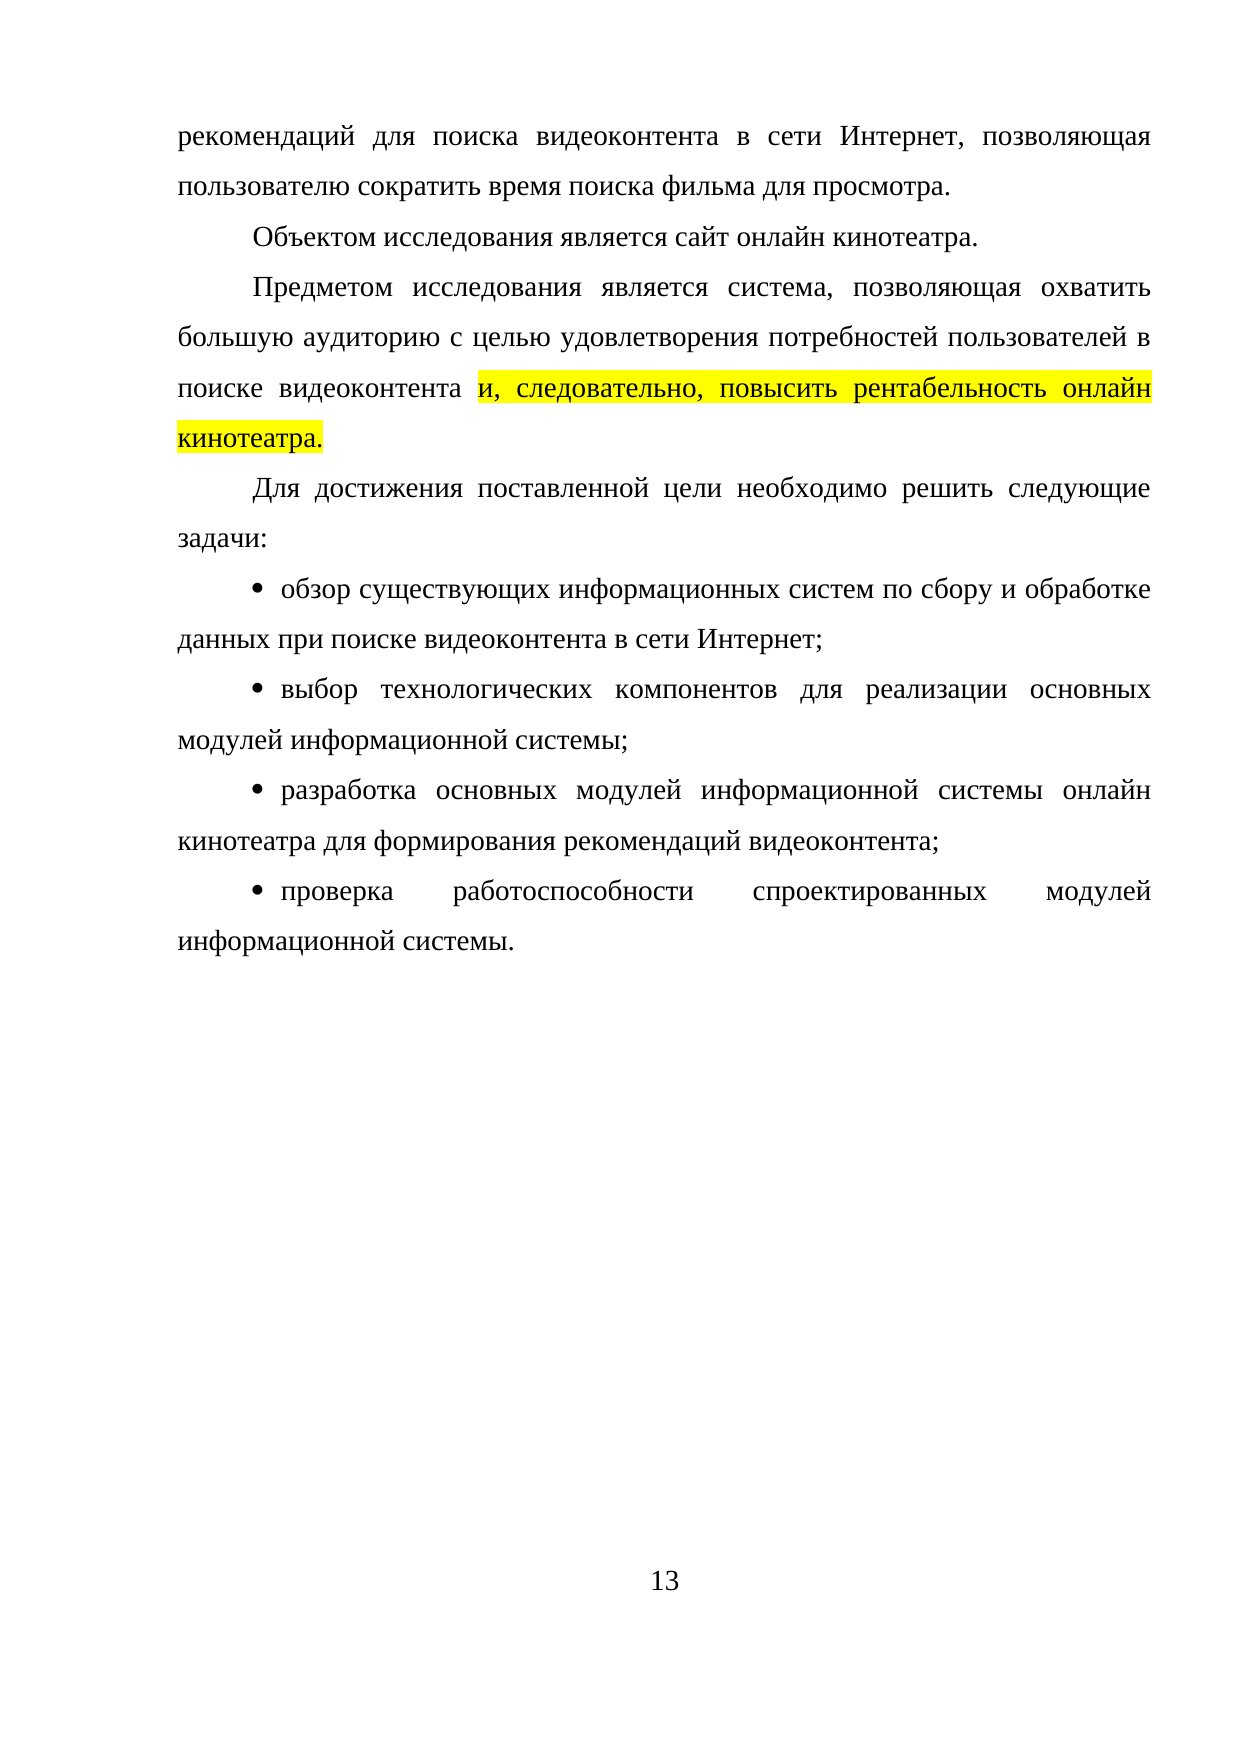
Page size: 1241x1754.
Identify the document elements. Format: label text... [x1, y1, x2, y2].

text проверка работоспособности спроектированных модулей информационной системы. [177, 873, 1152, 957]
text выбор технологических компонентов для реализации основных модулей информационной системы; [177, 672, 1152, 756]
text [177, 118, 1152, 202]
text обзор существующих информационных систем по сбору и обработке данных при поиске видеоконтента в сети Интернет; [177, 571, 1152, 655]
text разработка основных модулей информационной системы онлайн кинотеатра для формирования рекомендаций видеоконтента; [177, 772, 1152, 856]
text Для достижения поставленной цели необходимо решить следующие задачи: [177, 470, 1152, 554]
text Предметом исследования является система, позволяющая охватить большую аудиторию с целью удовлетворения потребностей пользователей в поиске видеоконтента и, следовательно, повысить рентабельность онлайн кинотеатра. [177, 269, 1152, 453]
text Объектом исследования является сайт онлайн кинотеатра. [177, 219, 1152, 252]
